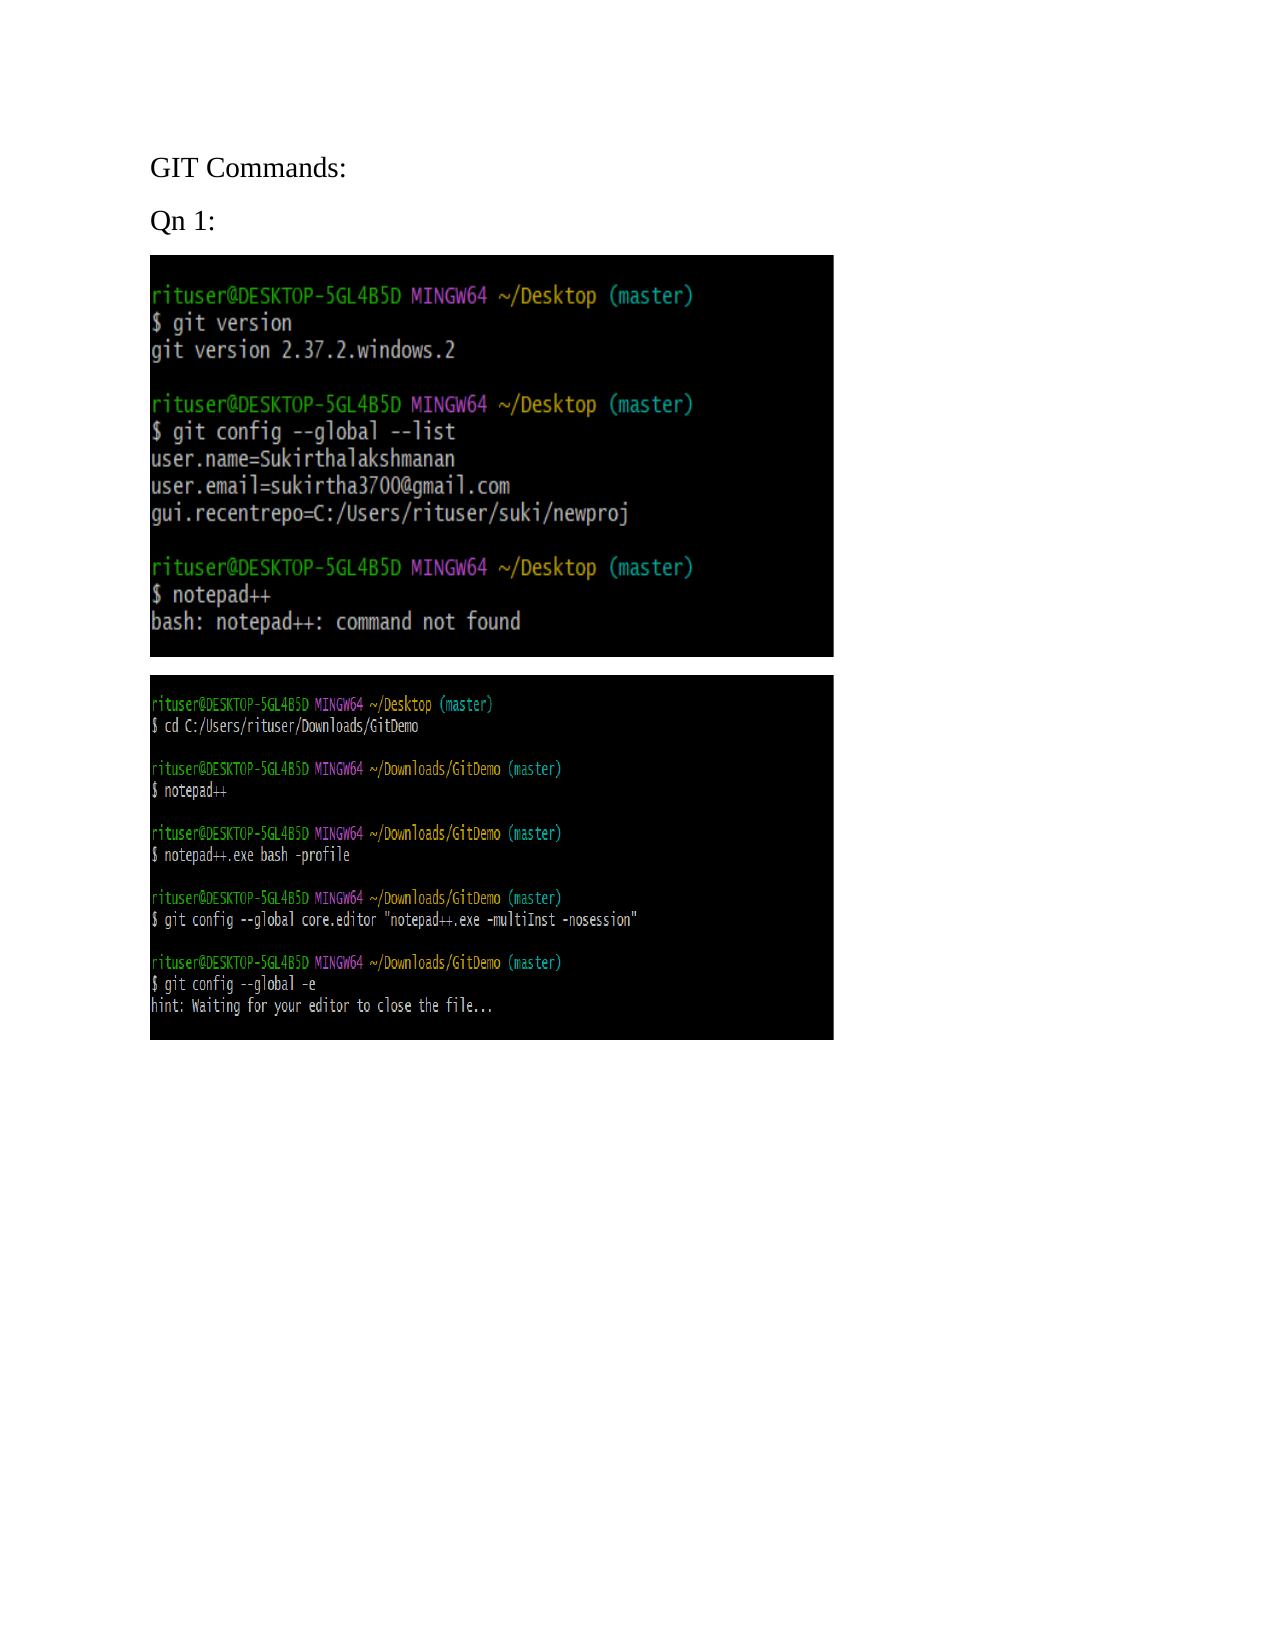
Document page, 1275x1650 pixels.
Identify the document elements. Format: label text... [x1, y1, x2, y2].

picture [150, 675, 834, 1040]
text Qn 1: [150, 203, 1125, 236]
picture [150, 255, 834, 657]
text GIT Commands: [150, 150, 1125, 183]
